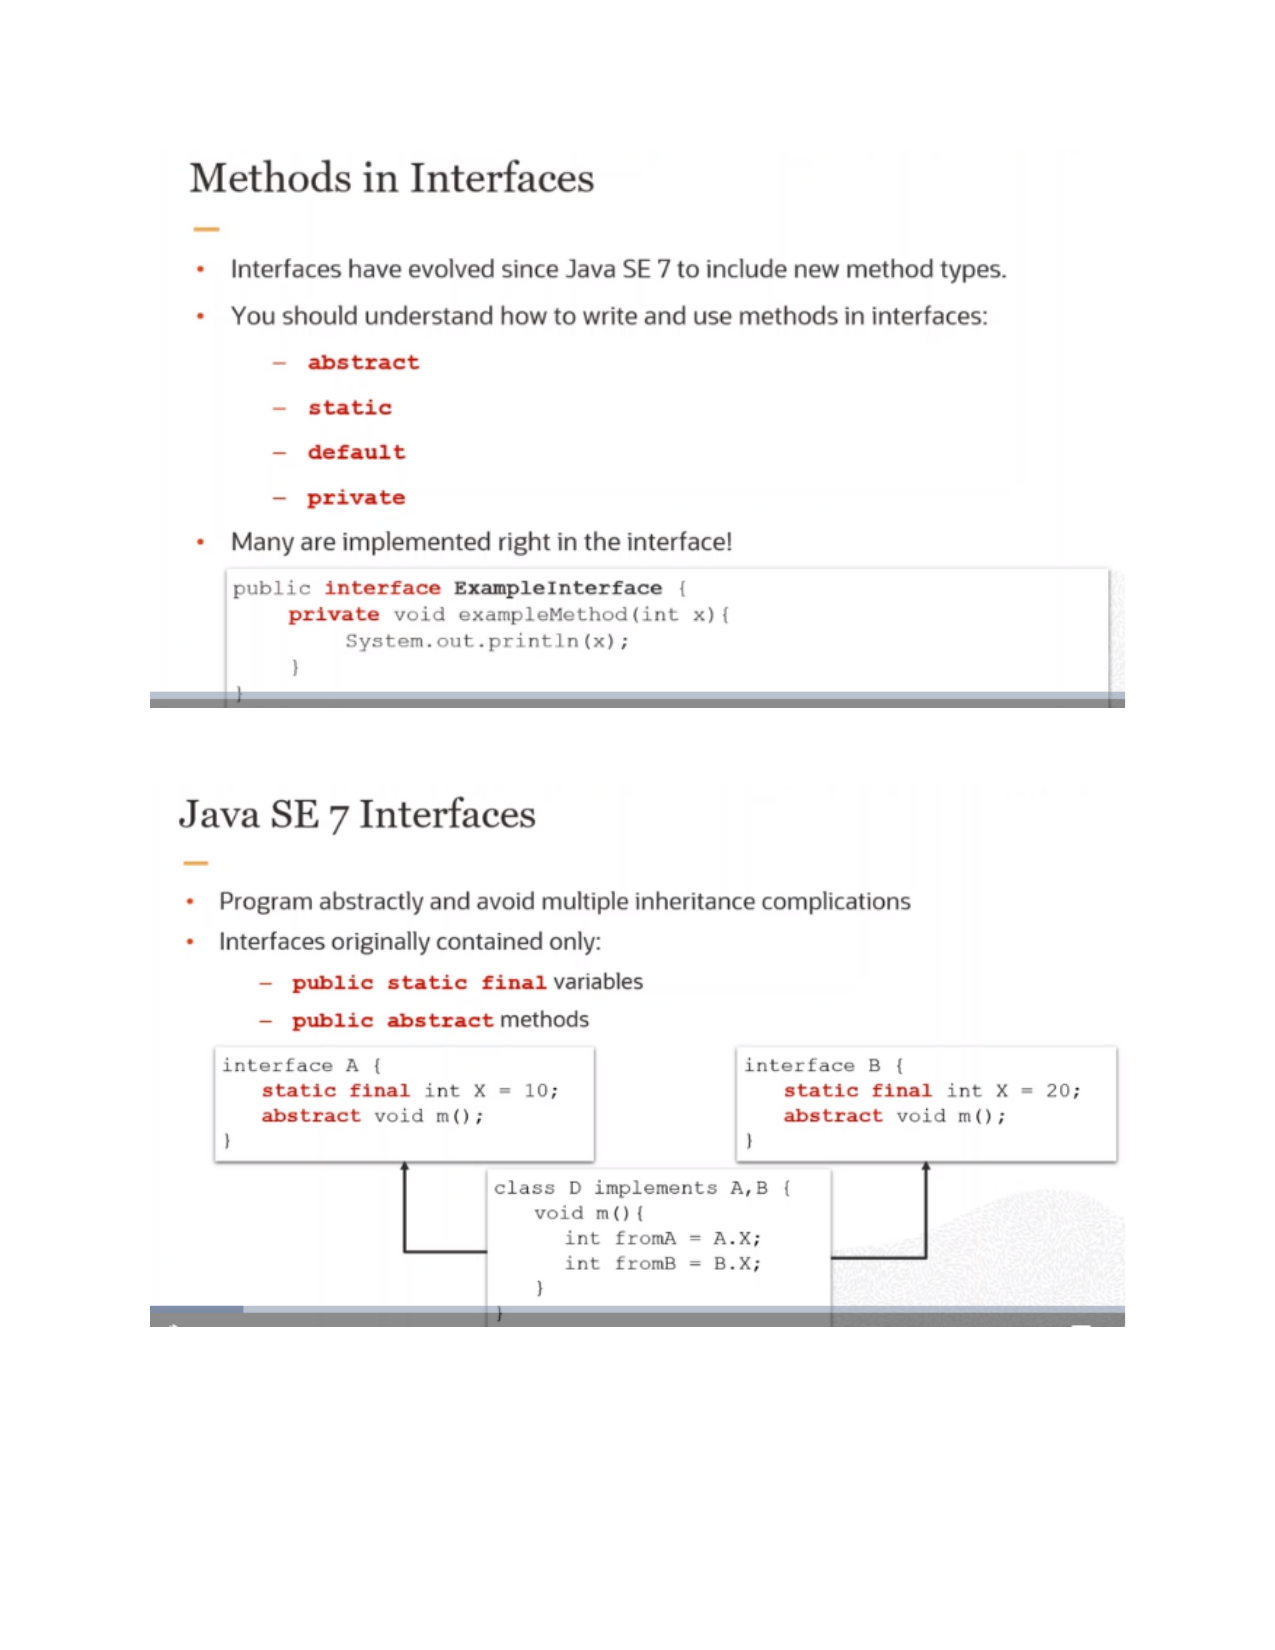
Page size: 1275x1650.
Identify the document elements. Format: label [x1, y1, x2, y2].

picture [150, 150, 1125, 708]
picture [150, 785, 1125, 1327]
